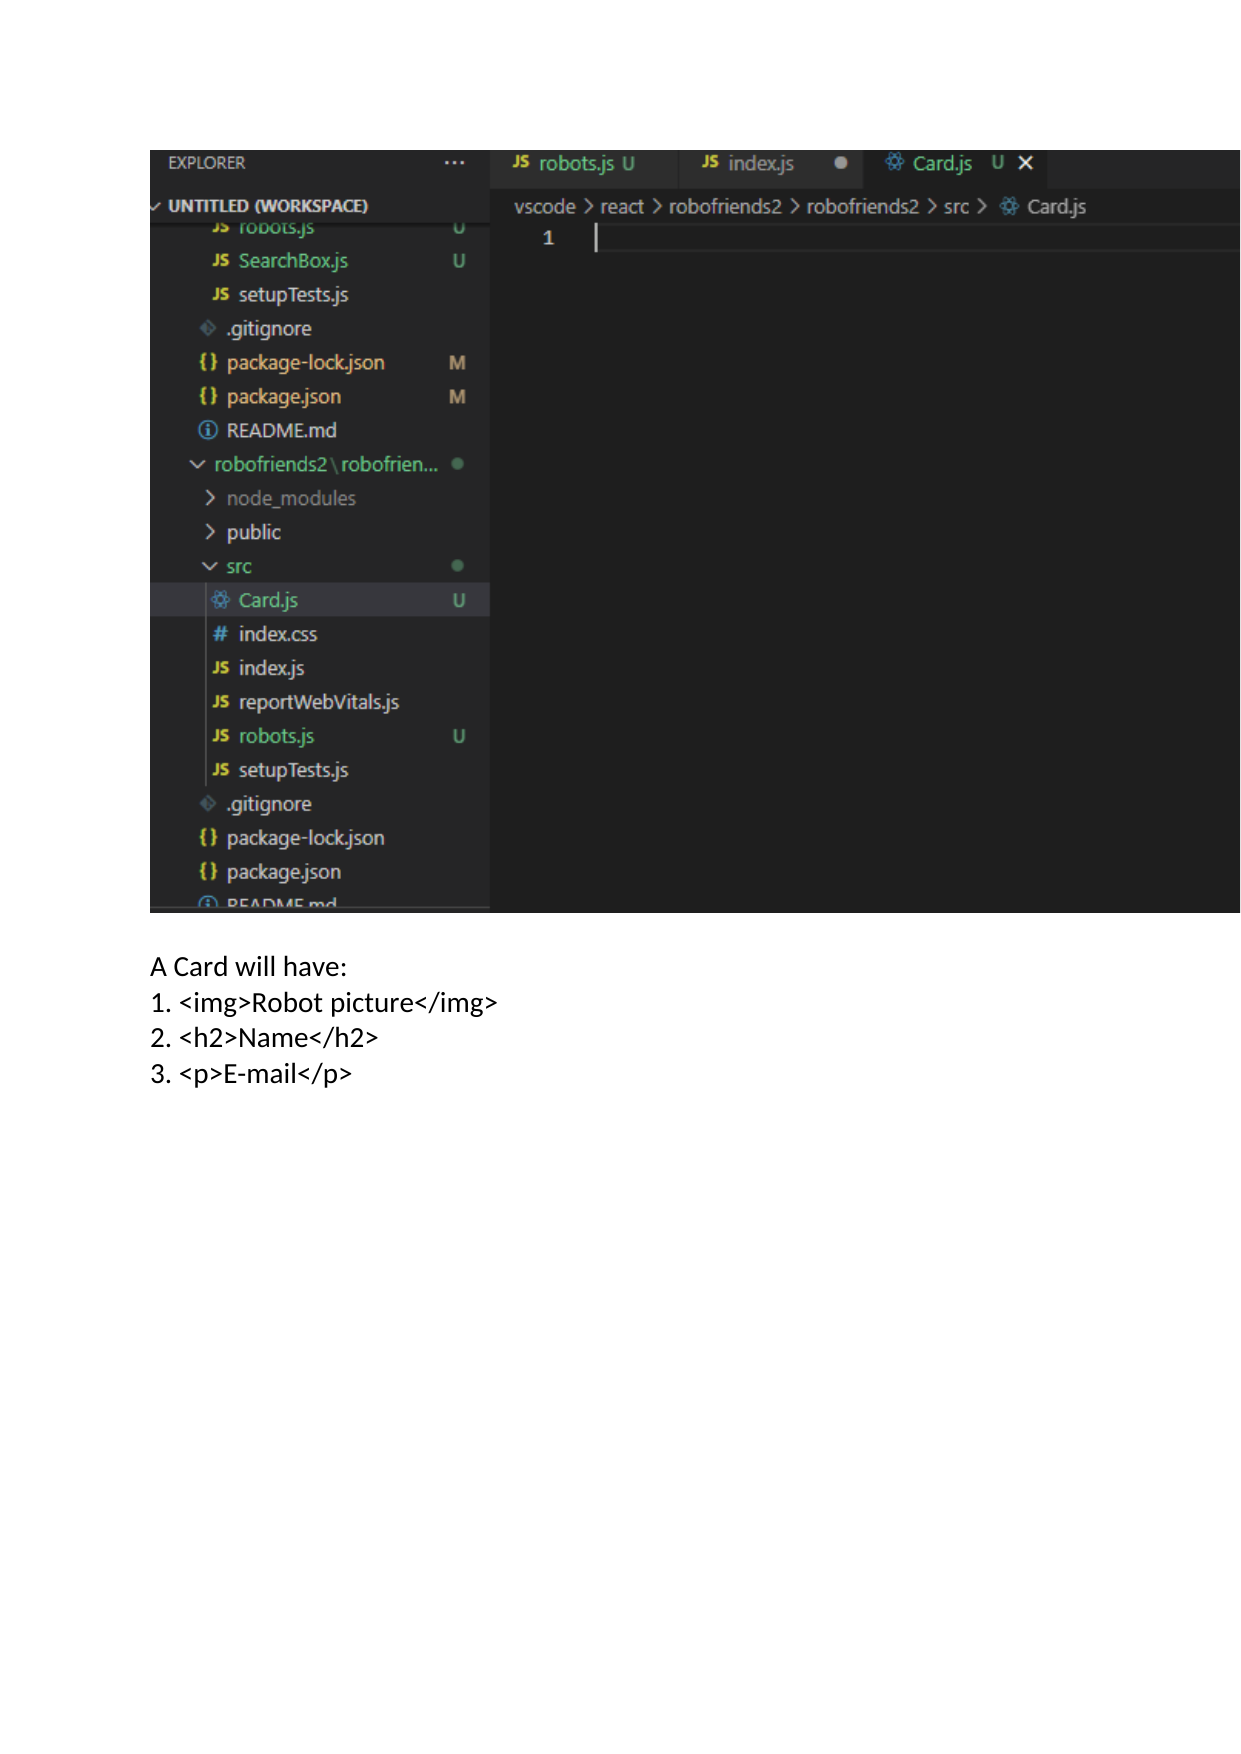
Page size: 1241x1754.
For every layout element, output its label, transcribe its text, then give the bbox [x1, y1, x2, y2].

text A Card will have: [150, 948, 1090, 984]
text 2. <h2>Name</h2> [150, 1019, 1090, 1055]
text 1. <img>Robot picture</img> [150, 984, 1090, 1019]
text 3. <p>E-mail</p> [150, 1055, 1090, 1091]
picture [150, 150, 1241, 913]
